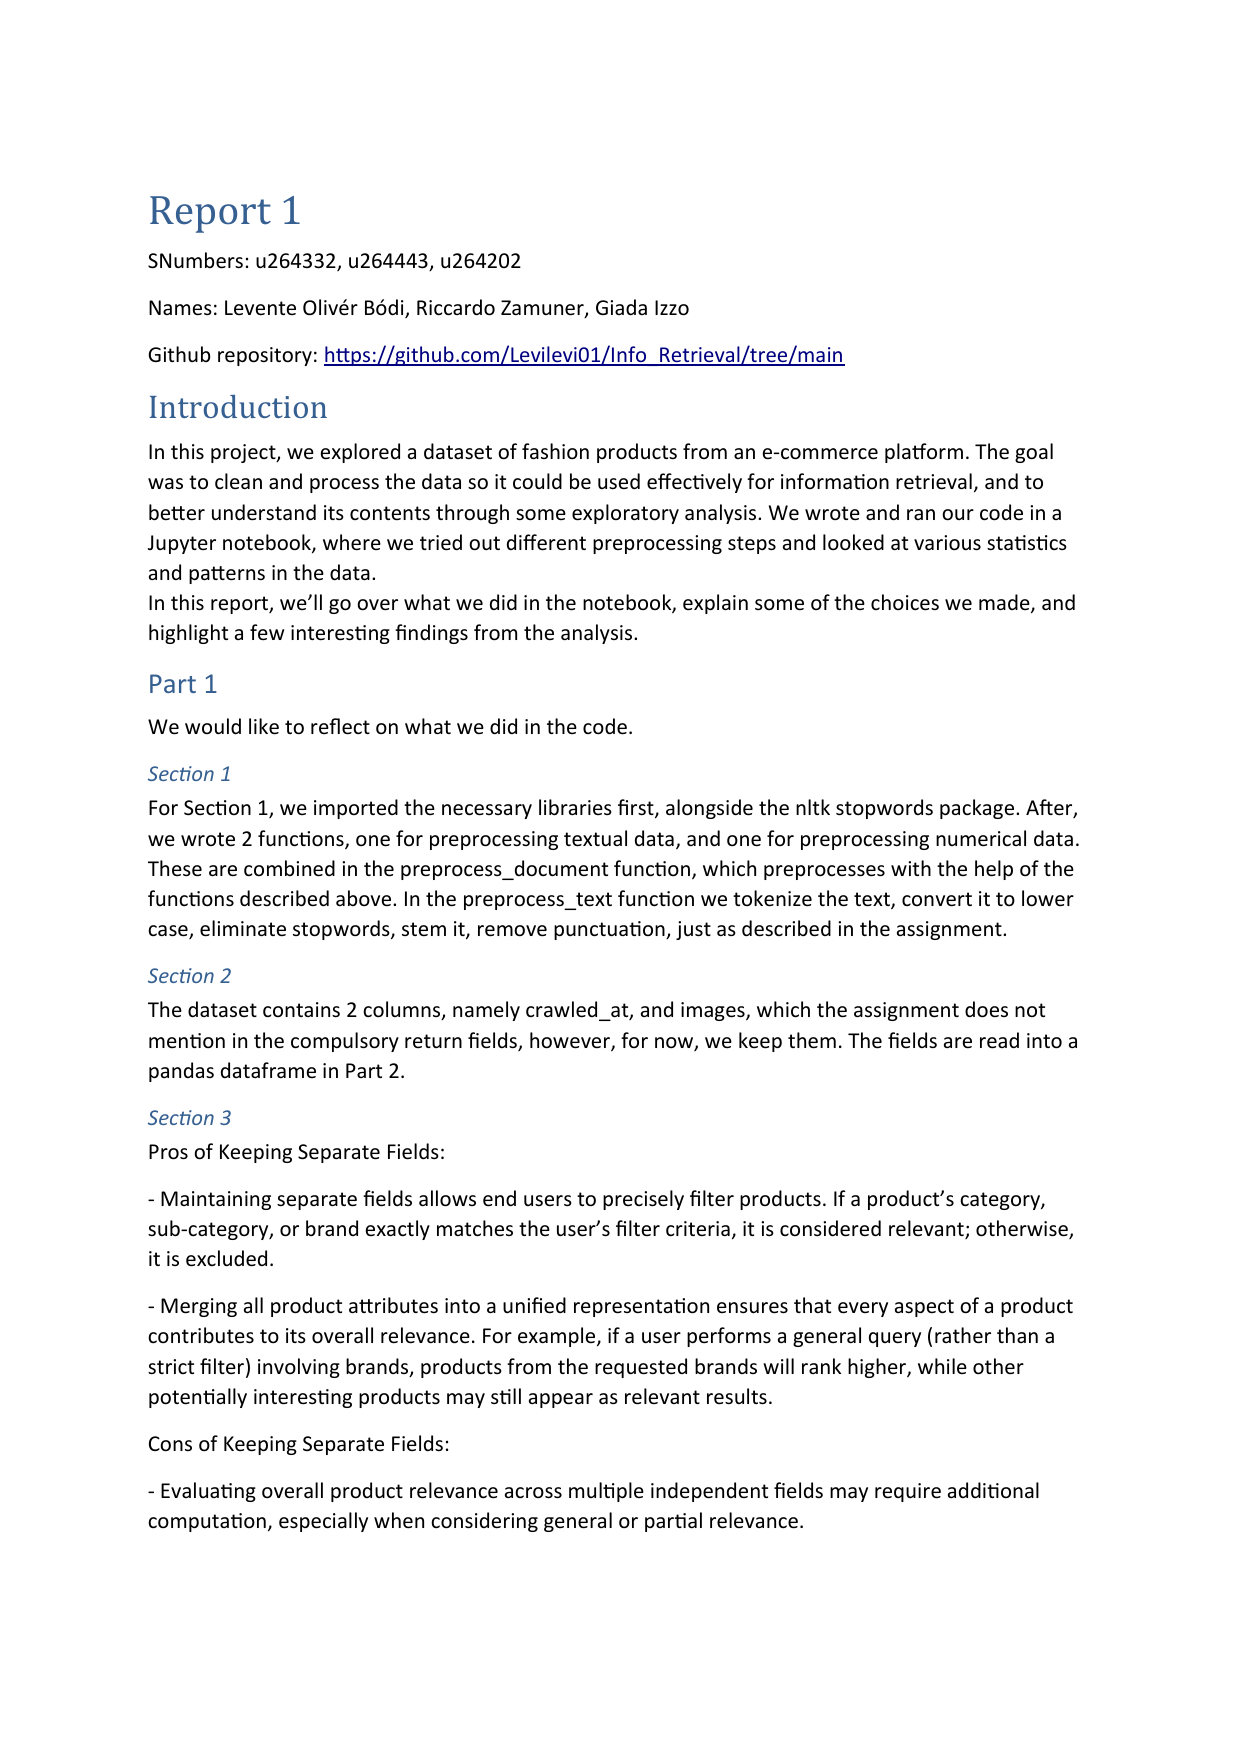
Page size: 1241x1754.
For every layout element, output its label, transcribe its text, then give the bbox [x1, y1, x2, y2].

text Pros of Keeping Separate Fields: [148, 1137, 1093, 1165]
text In this project, we explored a dataset of fashion products from an e-commerce platform. The goal was to clean and process the data so it could be used effectively for information retrieval, and to better understand its contents through some exploratory analysis. We wrote and ran our code in a Jupyter notebook, where we tried out different preprocessing steps and looked at various statistics and patterns in the data. In this report, we’ll go over what we did in the notebook, explain some of the choices we made, and highlight a few interesting findings from the analysis. [148, 437, 1093, 647]
text - Maintaining separate fields allows end users to precisely filter products. If a product’s category, sub-category, or brand exactly matches the user’s filter criteria, it is considered relevant; otherwise, it is excluded. [148, 1184, 1093, 1272]
subtitle Section 2 [148, 961, 1093, 989]
text Cons of Keeping Separate Fields: [148, 1429, 1093, 1457]
text We would like to reflect on what we did in the code. [148, 712, 1093, 740]
subtitle Report 1 [148, 185, 1093, 234]
text The dataset contains 2 columns, namely crawled_at, and images, which the assignment does not mention in the compulsory return fields, however, for now, we keep them. The fields are read into a pandas dataframe in Part 2. [148, 996, 1093, 1084]
subtitle Section 3 [148, 1103, 1093, 1131]
subtitle Part 1 [148, 665, 1093, 701]
text Names: Levente Olivér Bódi, Riccardo Zamuner, Giada Izzo [148, 293, 1093, 321]
text - Merging all product attributes into a unified representation ensures that every aspect of a product contributes to its overall relevance. For example, if a user performs a general query (rather than a strict filter) involving brands, products from the requested brands will rank higher, while other potentially interesting products may still appear as relevant results. [148, 1291, 1093, 1410]
subtitle Section 1 [148, 759, 1093, 787]
text Github repository: https://github.com/Levilevi01/Info_Retrieval/tree/main [148, 340, 1093, 368]
subtitle Introduction [148, 387, 1093, 426]
text - Evaluating overall product relevance across multiple independent fields may require additional computation, especially when considering general or partial relevance. [148, 1476, 1093, 1534]
text For Section 1, we imported the necessary libraries first, alongside the nltk stopwords package. After, we wrote 2 functions, one for preprocessing textual data, and one for preprocessing numerical data. These are combined in the preprocess_document function, which preprocesses with the help of the functions described above. In the preprocess_text function we tokenize the text, convert it to lower case, eliminate stopwords, stem it, remove punctuation, just as described in the assignment. [148, 793, 1093, 942]
text SNumbers: u264332, u264443, u264202 [148, 246, 1093, 274]
